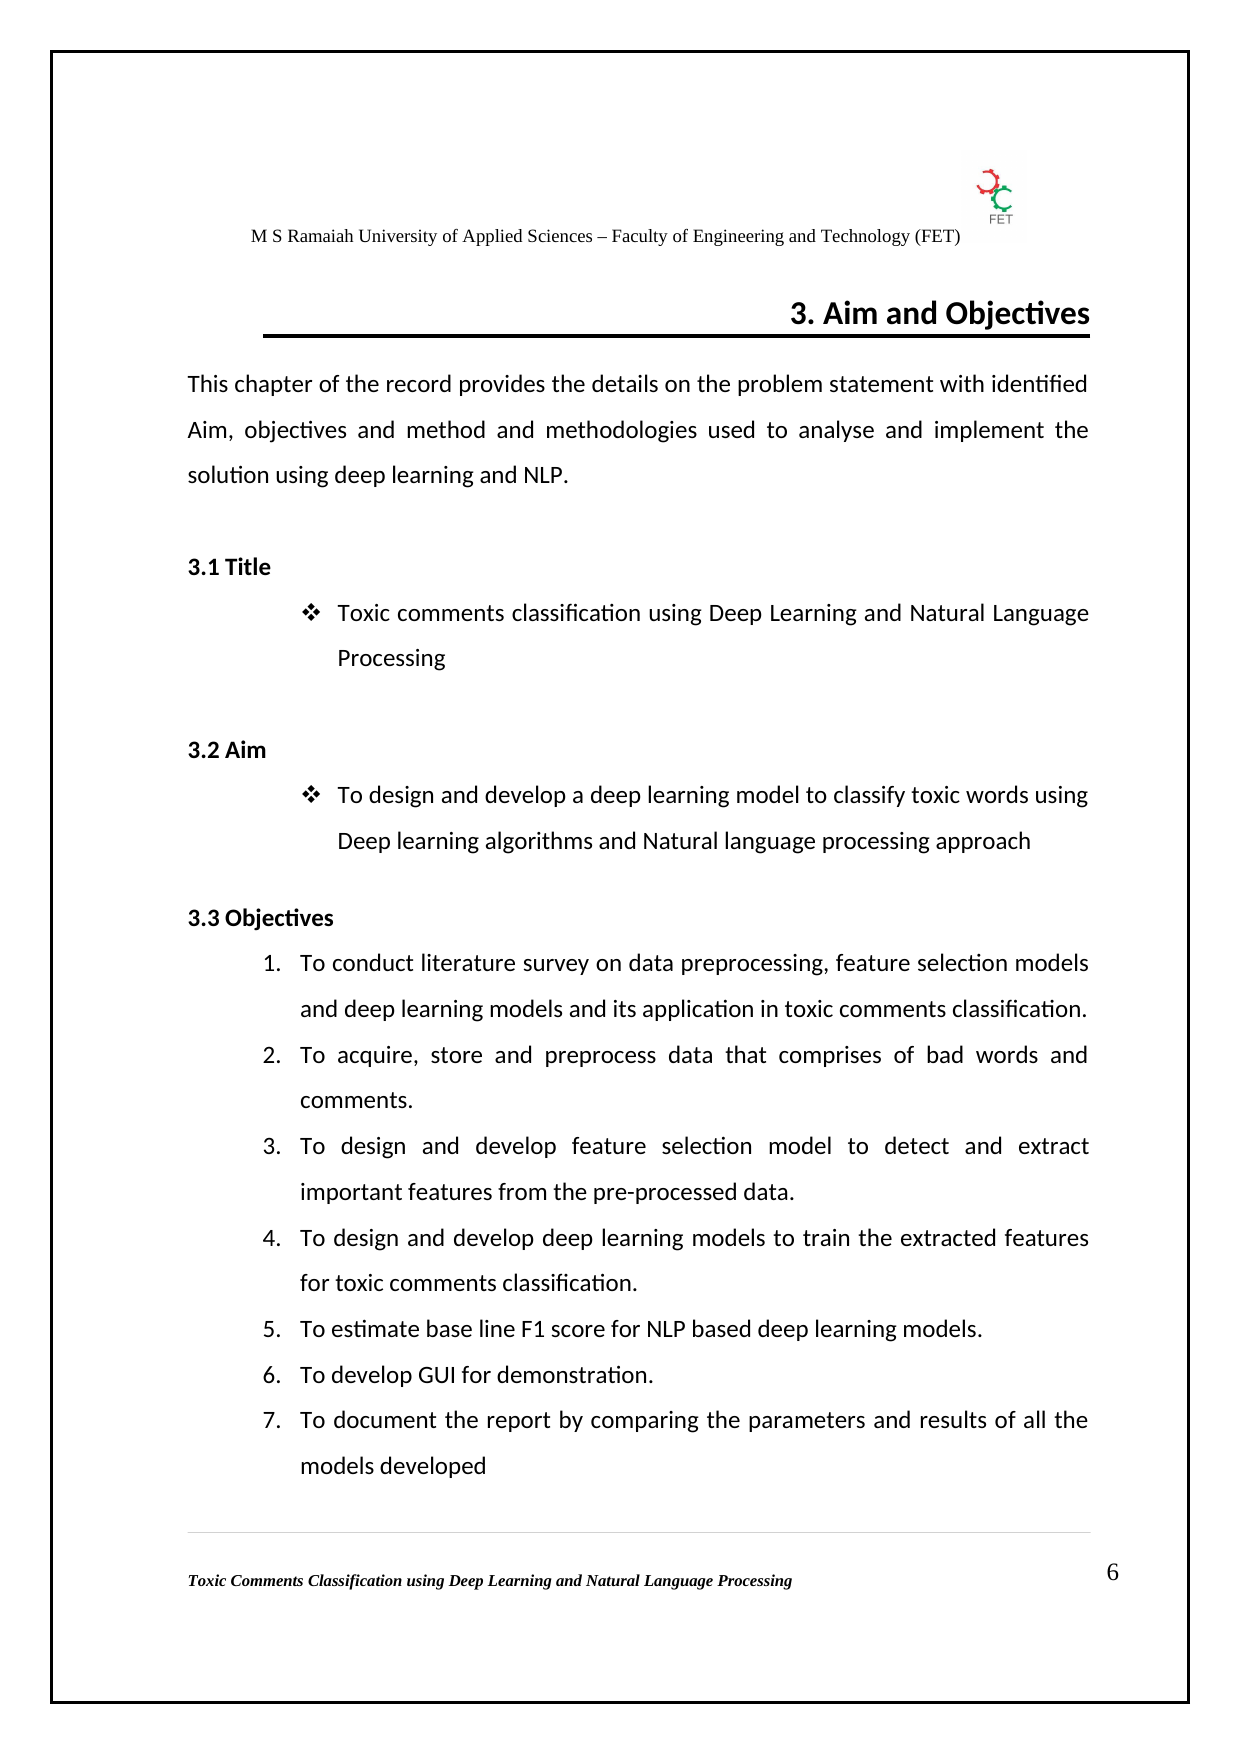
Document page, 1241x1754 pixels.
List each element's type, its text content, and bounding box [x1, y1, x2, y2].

list To conduct literature survey on data preprocessing, feature selection models and deep learning models and its application in toxic comments classification. [262, 947, 1090, 1024]
list To document the report by comparing the parameters and results of all the models developed [262, 1405, 1090, 1481]
text This chapter of the record provides the details on the problem statement with identified Aim, objectives and method and methodologies used to analyse and implement the solution using deep learning and NLP. [187, 368, 1090, 490]
list To develop GUI for demonstration. [262, 1359, 1090, 1389]
picture [961, 150, 1028, 243]
subtitle 3. Aim and Objectives [262, 292, 1090, 338]
list To design and develop feature selection model to detect and extract important features from the pre-processed data. [262, 1130, 1090, 1207]
list Toxic comments classification using Deep Learning and Natural Language Processing [300, 597, 1090, 673]
list To design and develop deep learning models to train the extracted features for toxic comments classification. [262, 1222, 1090, 1298]
list Objectives [187, 902, 1090, 932]
list Aim [187, 734, 1090, 764]
list To estimate base line F1 score for NLP based deep learning models. [262, 1313, 1090, 1344]
list Title [187, 551, 1090, 582]
list To design and develop a deep learning model to classify toxic words using Deep learning algorithms and Natural language processing approach [300, 780, 1090, 856]
list To acquire, store and preprocess data that comprises of bad words and comments. [262, 1039, 1090, 1115]
